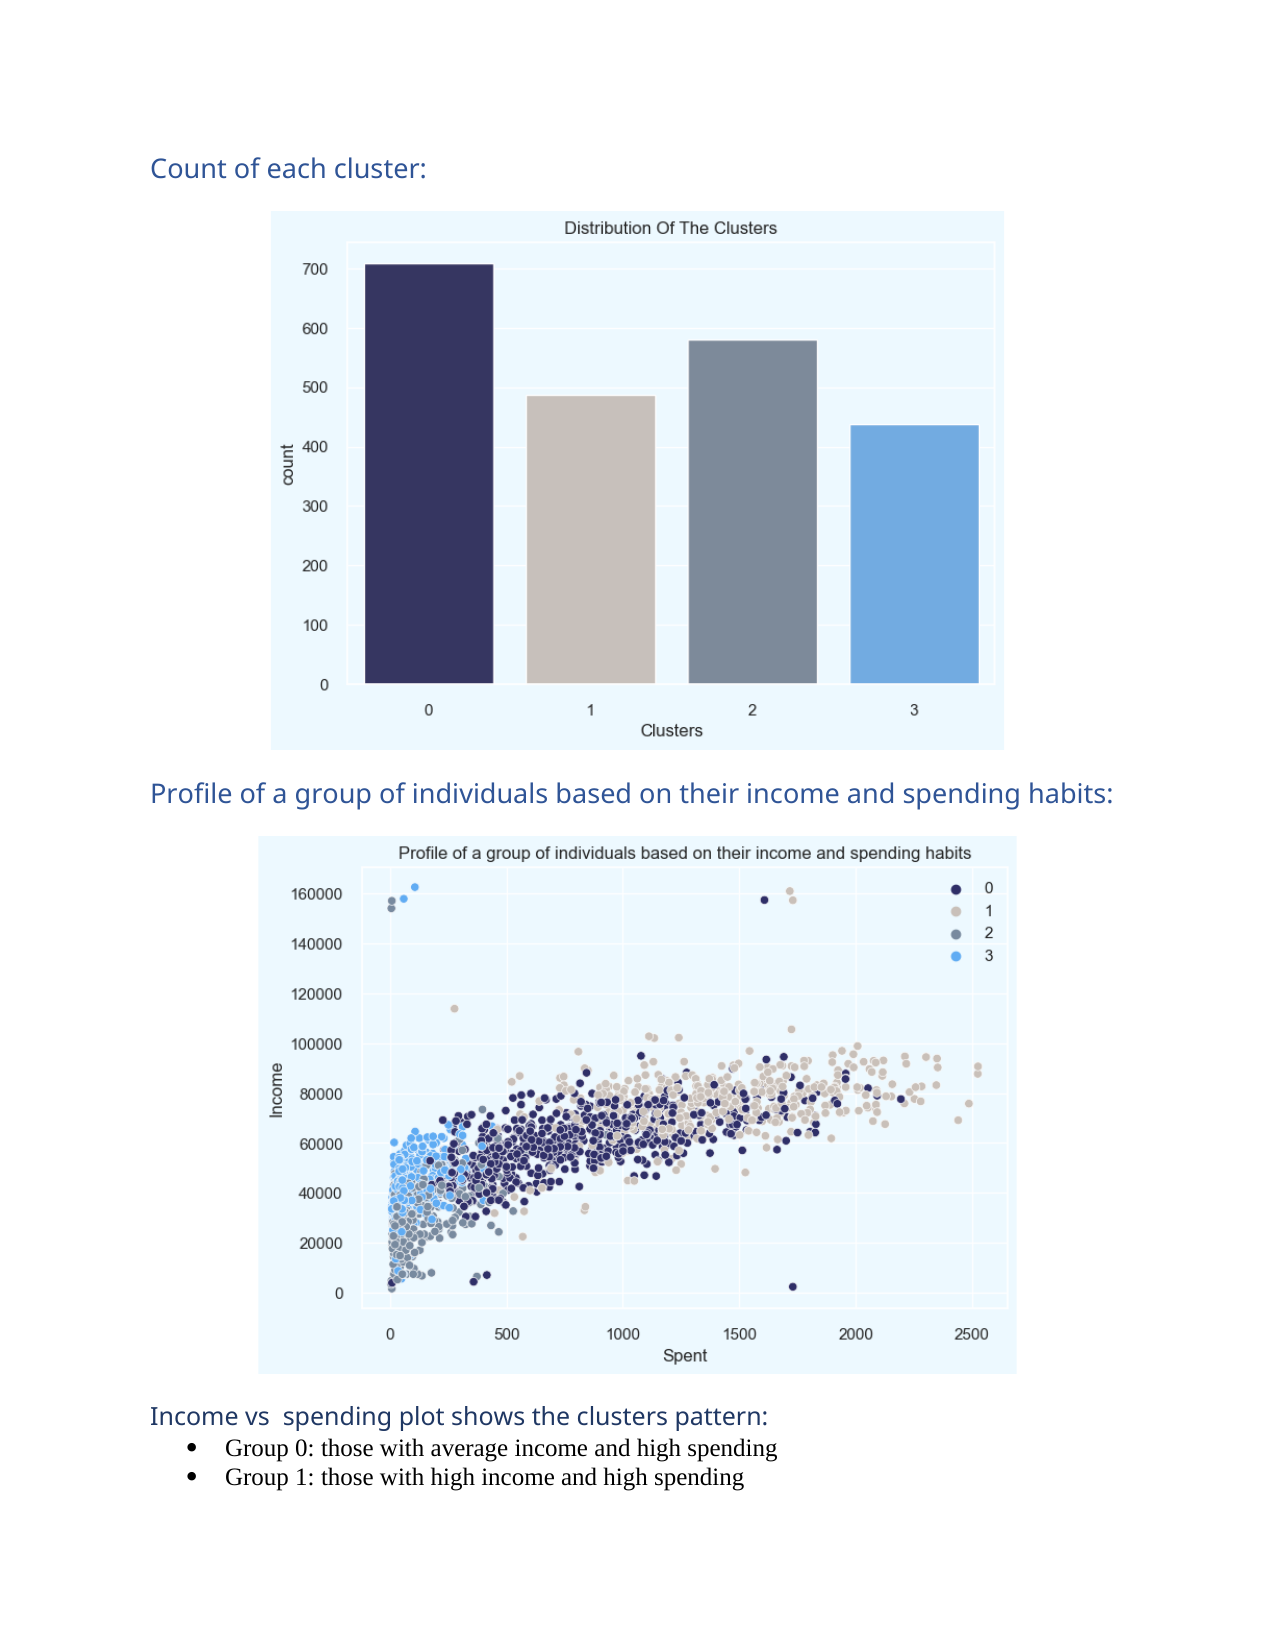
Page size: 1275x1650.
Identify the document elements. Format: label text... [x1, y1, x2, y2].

subtitle Income vs spending plot shows the clusters pattern: [150, 1399, 1125, 1433]
subtitle Profile of a group of individuals based on their income and spending habits: [150, 774, 1125, 811]
subtitle Count of each cluster: [150, 150, 1125, 187]
picture [270, 211, 1005, 750]
list Group 1: those with high income and high spending [187, 1462, 1125, 1490]
list Group 0: those with average income and high spending [187, 1433, 1125, 1462]
picture [258, 836, 1017, 1374]
